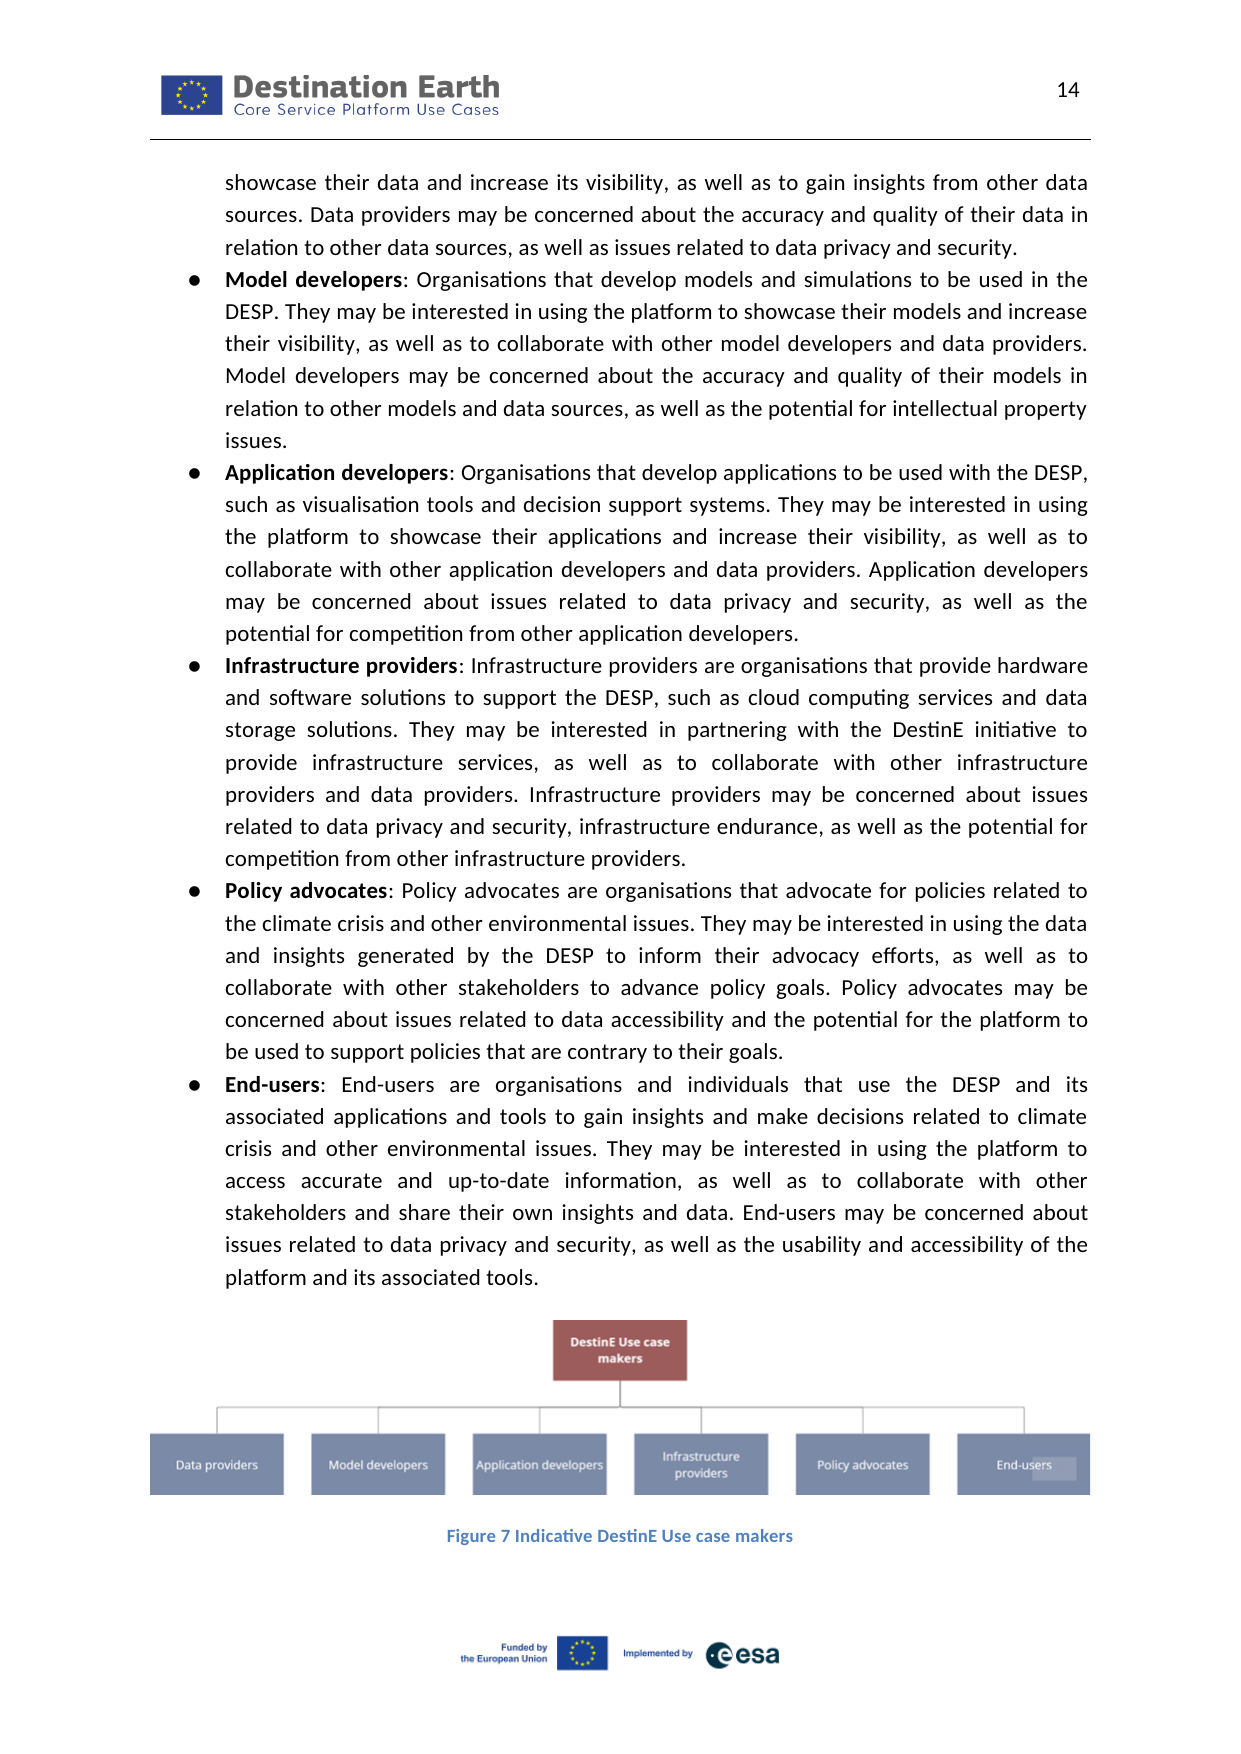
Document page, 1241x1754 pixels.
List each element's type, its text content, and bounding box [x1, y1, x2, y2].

list Policy advocates: Policy advocates are organisations that advocate for policies related to the climate crisis and other environmental issues. They may be interested in using the data and insights generated by the DESP to inform their advocacy efforts, as well as to collaborate with other stakeholders to advance policy goals. Policy advocates may be concerned about issues related to data accessibility and the potential for the platform to be used to support policies that are contrary to their goals. [187, 877, 1090, 1066]
list Application developers: Organisations that develop applications to be used with the DESP, such as visualisation tools and decision support systems. They may be interested in using the platform to showcase their applications and increase their visibility, as well as to collaborate with other application developers and data providers. Application developers may be concerned about issues related to data privacy and security, as well as the potential for competition from other application developers. [187, 458, 1090, 647]
list End-users: End-users are organisations and individuals that use the DESP and its associated applications and tools to gain insights and make decisions related to climate crisis and other environmental issues. They may be interested in using the platform to access accurate and up-to-date information, as well as to collaborate with other stakeholders and share their own insights and data. End-users may be concerned about issues related to data privacy and security, as well as the usability and accessibility of the platform and its associated tools. [187, 1070, 1090, 1291]
picture [161, 75, 499, 115]
list Model developers: Organisations that develop models and simulations to be used in the DESP. They may be interested in using the platform to showcase their models and increase their visibility, as well as to collaborate with other model developers and data providers. Model developers may be concerned about the accuracy and quality of their models in relation to other models and data sources, as well as the potential for intellectual property issues. [187, 265, 1090, 454]
picture [150, 1320, 1091, 1495]
text Figure 7 Indicative DestinE Use case makers [150, 1524, 1090, 1547]
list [187, 168, 1090, 261]
list Infrastructure providers: Infrastructure providers are organisations that provide hardware and software solutions to support the DESP, such as cloud computing services and data storage solutions. They may be interested in partnering with the DestinE initiative to provide infrastructure services, as well as to collaborate with other infrastructure providers and data providers. Infrastructure providers may be concerned about issues related to data privacy and security, infrastructure endurance, as well as the potential for competition from other infrastructure providers. [187, 651, 1090, 872]
picture [452, 1628, 788, 1679]
